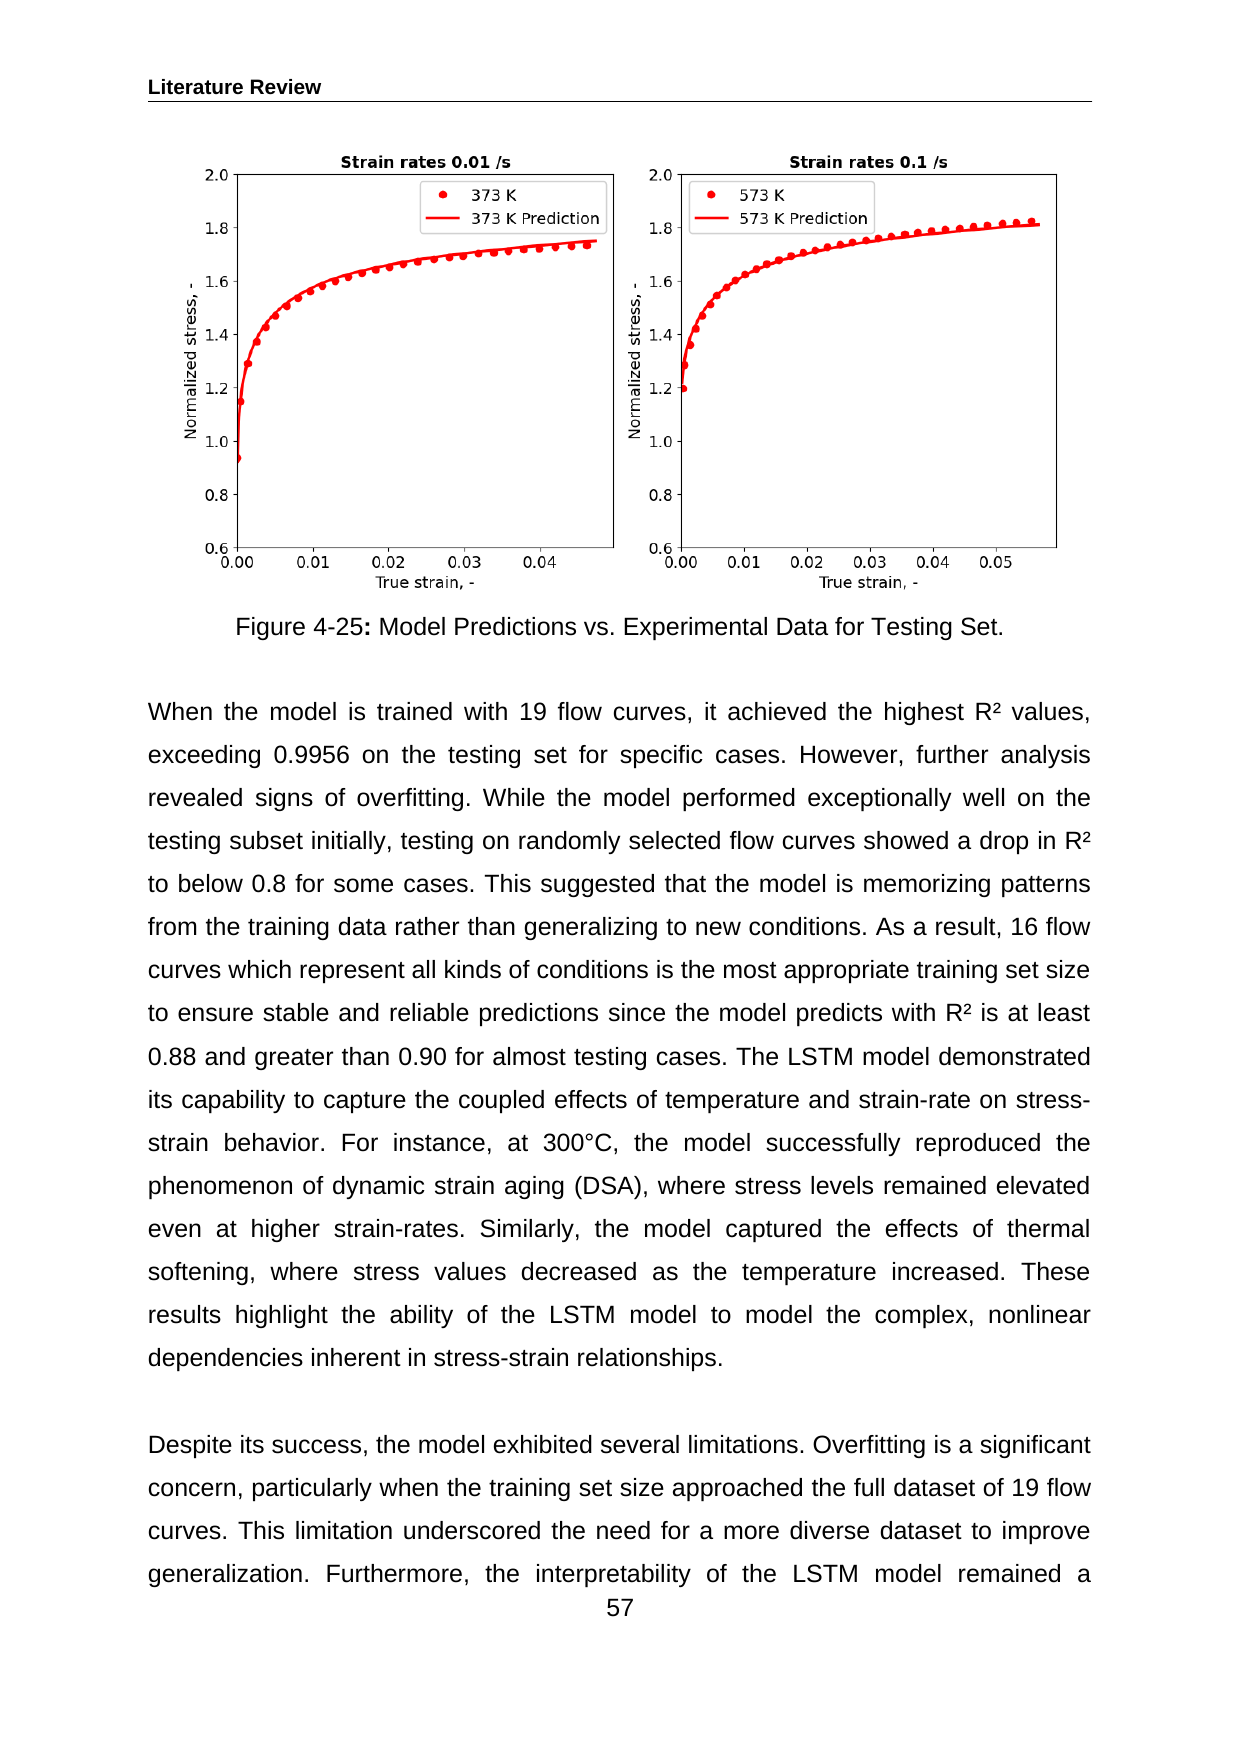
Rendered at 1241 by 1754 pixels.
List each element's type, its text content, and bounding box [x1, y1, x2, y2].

picture [176, 147, 1064, 598]
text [148, 1429, 1092, 1588]
text When the model is trained with 19 flow curves, it achieved the highest R² values, exceeding 0.9956 on the testing set for specific cases. However, further analysis revealed signs of overfitting. While the model performed exceptionally well on the testing subset initially, testing on randomly selected flow curves showed a drop in R² to below 0.8 for some cases. This suggested that the model is memorizing patterns from the training data rather than generalizing to new conditions. As a result, 16 flow curves which represent all kinds of conditions is the most appropriate training set size to ensure stable and reliable predictions since the model predicts with R² is at least 0.88 and greater than 0.90 for almost testing cases. The LSTM model demonstrated its capability to capture the coupled effects of temperature and strain-rate on stress-strain behavior. For instance, at 300°C, the model successfully reproduced the phenomenon of dynamic strain aging (DSA), where stress levels remained elevated even at higher strain-rates. Similarly, the model captured the effects of thermal softening, where stress values decreased as the temperature increased. These results highlight the ability of the LSTM model to model the complex, nonlinear dependencies inherent in stress-strain relationships. [148, 696, 1092, 1372]
